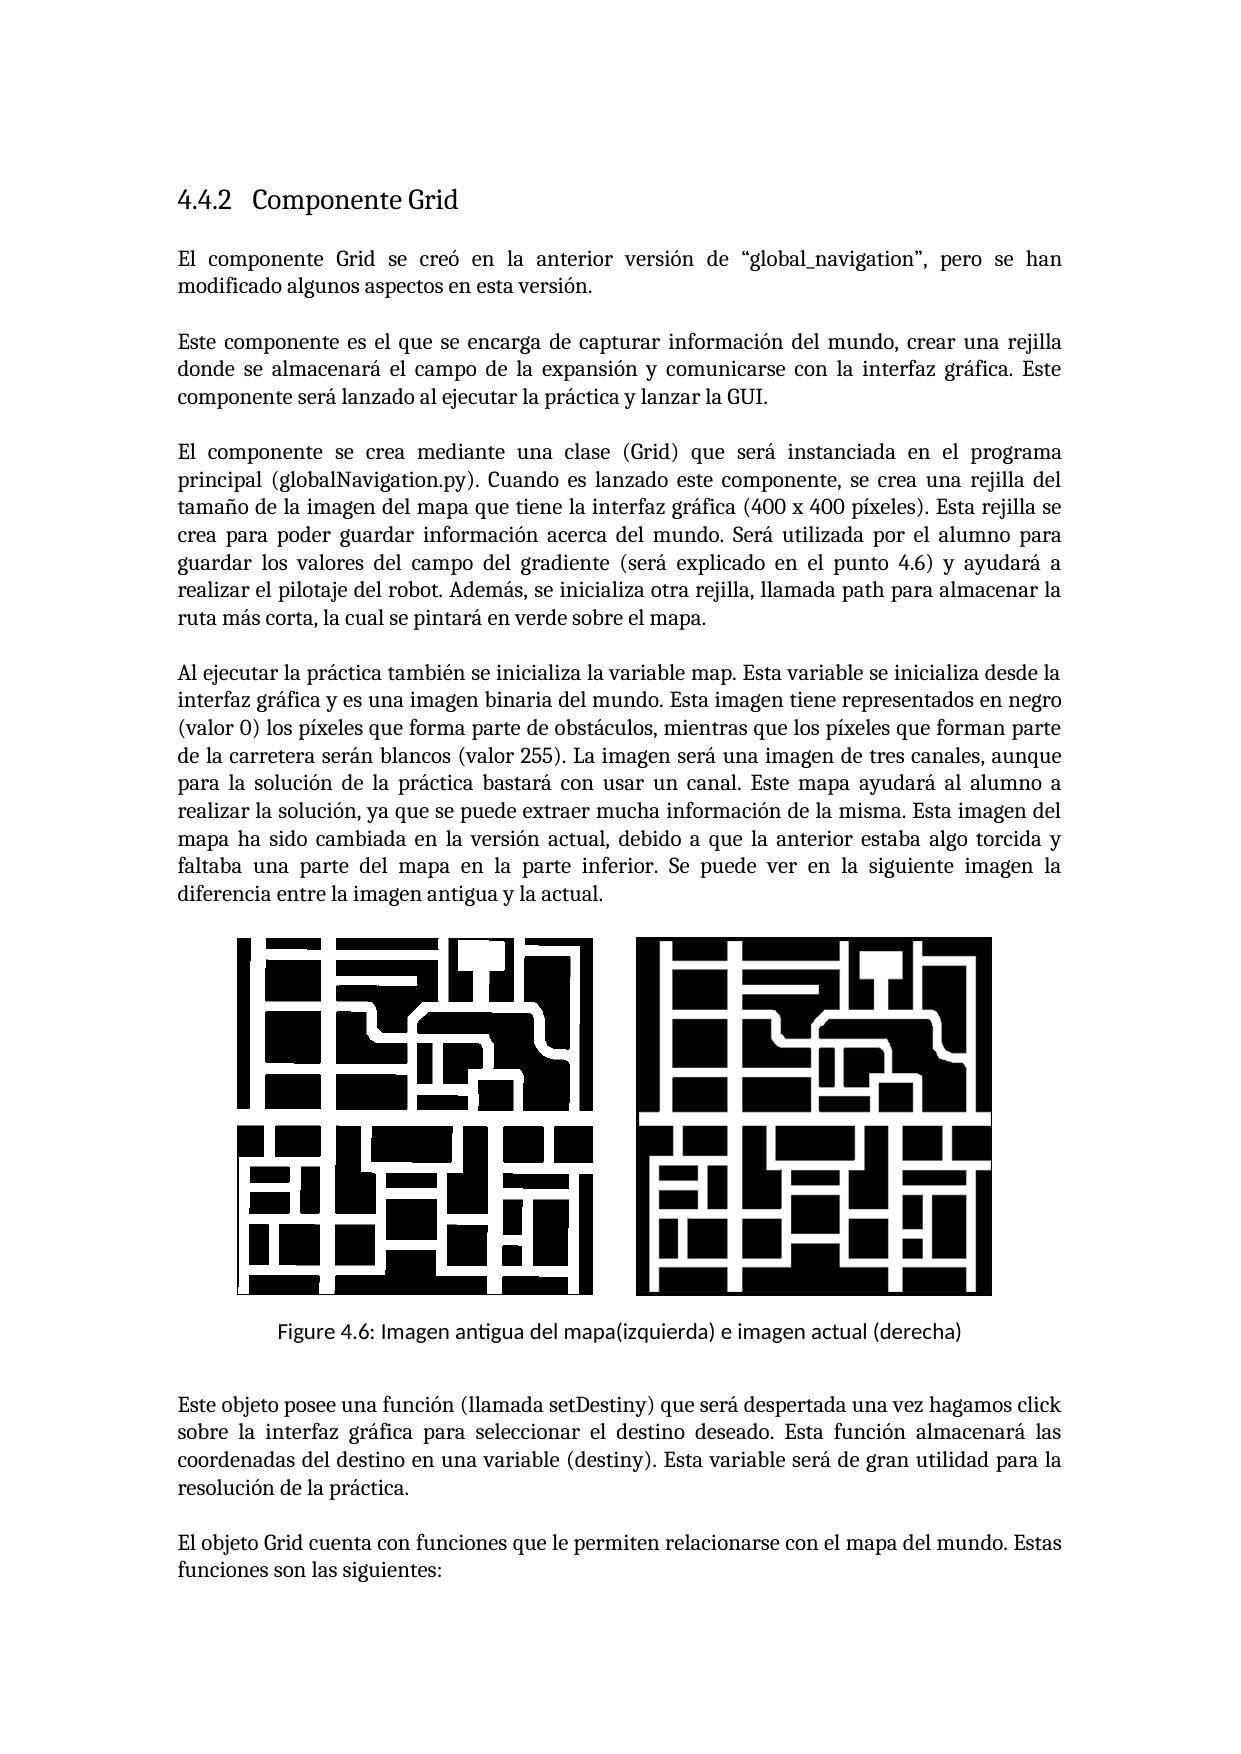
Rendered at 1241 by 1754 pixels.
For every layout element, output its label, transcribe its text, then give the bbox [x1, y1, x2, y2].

list Este objeto posee una función (llamada setDestiny) que será despertada una vez hagamos click sobre la interfaz gráfica para seleccionar el destino deseado. Esta función almacenará las coordenadas del destino en una variable (destiny). Esta variable será de gran utilidad para la resolución de la práctica. [177, 1392, 1063, 1501]
picture [236, 935, 1004, 1299]
list Componente Grid [177, 183, 1063, 216]
list Al ejecutar la práctica también se inicializa la variable map. Esta variable se inicializa desde la interfaz gráfica y es una imagen binaria del mundo. Esta imagen tiene representados en negro (valor 0) los píxeles que forma parte de obstáculos, mientras que los píxeles que forman parte de la carretera serán blancos (valor 255). La imagen será una imagen de tres canales, aunque para la solución de la práctica bastará con usar un canal. Este mapa ayudará al alumno a realizar la solución, ya que se puede extraer mucha información de la misma. Esta imagen del mapa ha sido cambiada en la versión actual, debido a que la anterior estaba algo torcida y faltaba una parte del mapa en la parte inferior. Se puede ver en la siguiente imagen la diferencia entre la imagen antigua y la actual. [177, 660, 1063, 907]
list El componente Grid se creó en la anterior versión de “global_navigation”, pero se han modificado algunos aspectos en esta versión. [177, 246, 1063, 299]
list El objeto Grid cuenta con funciones que le permiten relacionarse con el mapa del mundo. Estas funciones son las siguientes: [177, 1529, 1063, 1583]
list Este componente es el que se encarga de capturar información del mundo, crear una rejilla donde se almacenará el campo de la expansión y comunicarse con la interfaz gráfica. Este componente será lanzado al ejecutar la práctica y lanzar la GUI. [177, 328, 1063, 410]
list Figure 4.6: Imagen antigua del mapa(izquierda) e imagen actual (derecha) [177, 1317, 1063, 1345]
list El componente se crea mediante una clase (Grid) que será instanciada en el programa principal (globalNavigation.py). Cuando es lanzado este componente, se crea una rejilla del tamaño de la imagen del mapa que tiene la interfaz gráfica (400 x 400 píxeles). Esta rejilla se crea para poder guardar información acerca del mundo. Será utilizada por el alumno para guardar los valores del campo del gradiente (será explicado en el punto 4.6) y ayudará a realizar el pilotaje del robot. Además, se inicializa otra rejilla, llamada path para almacenar la ruta más corta, la cual se pintará en verde sobre el mapa. [177, 439, 1063, 631]
